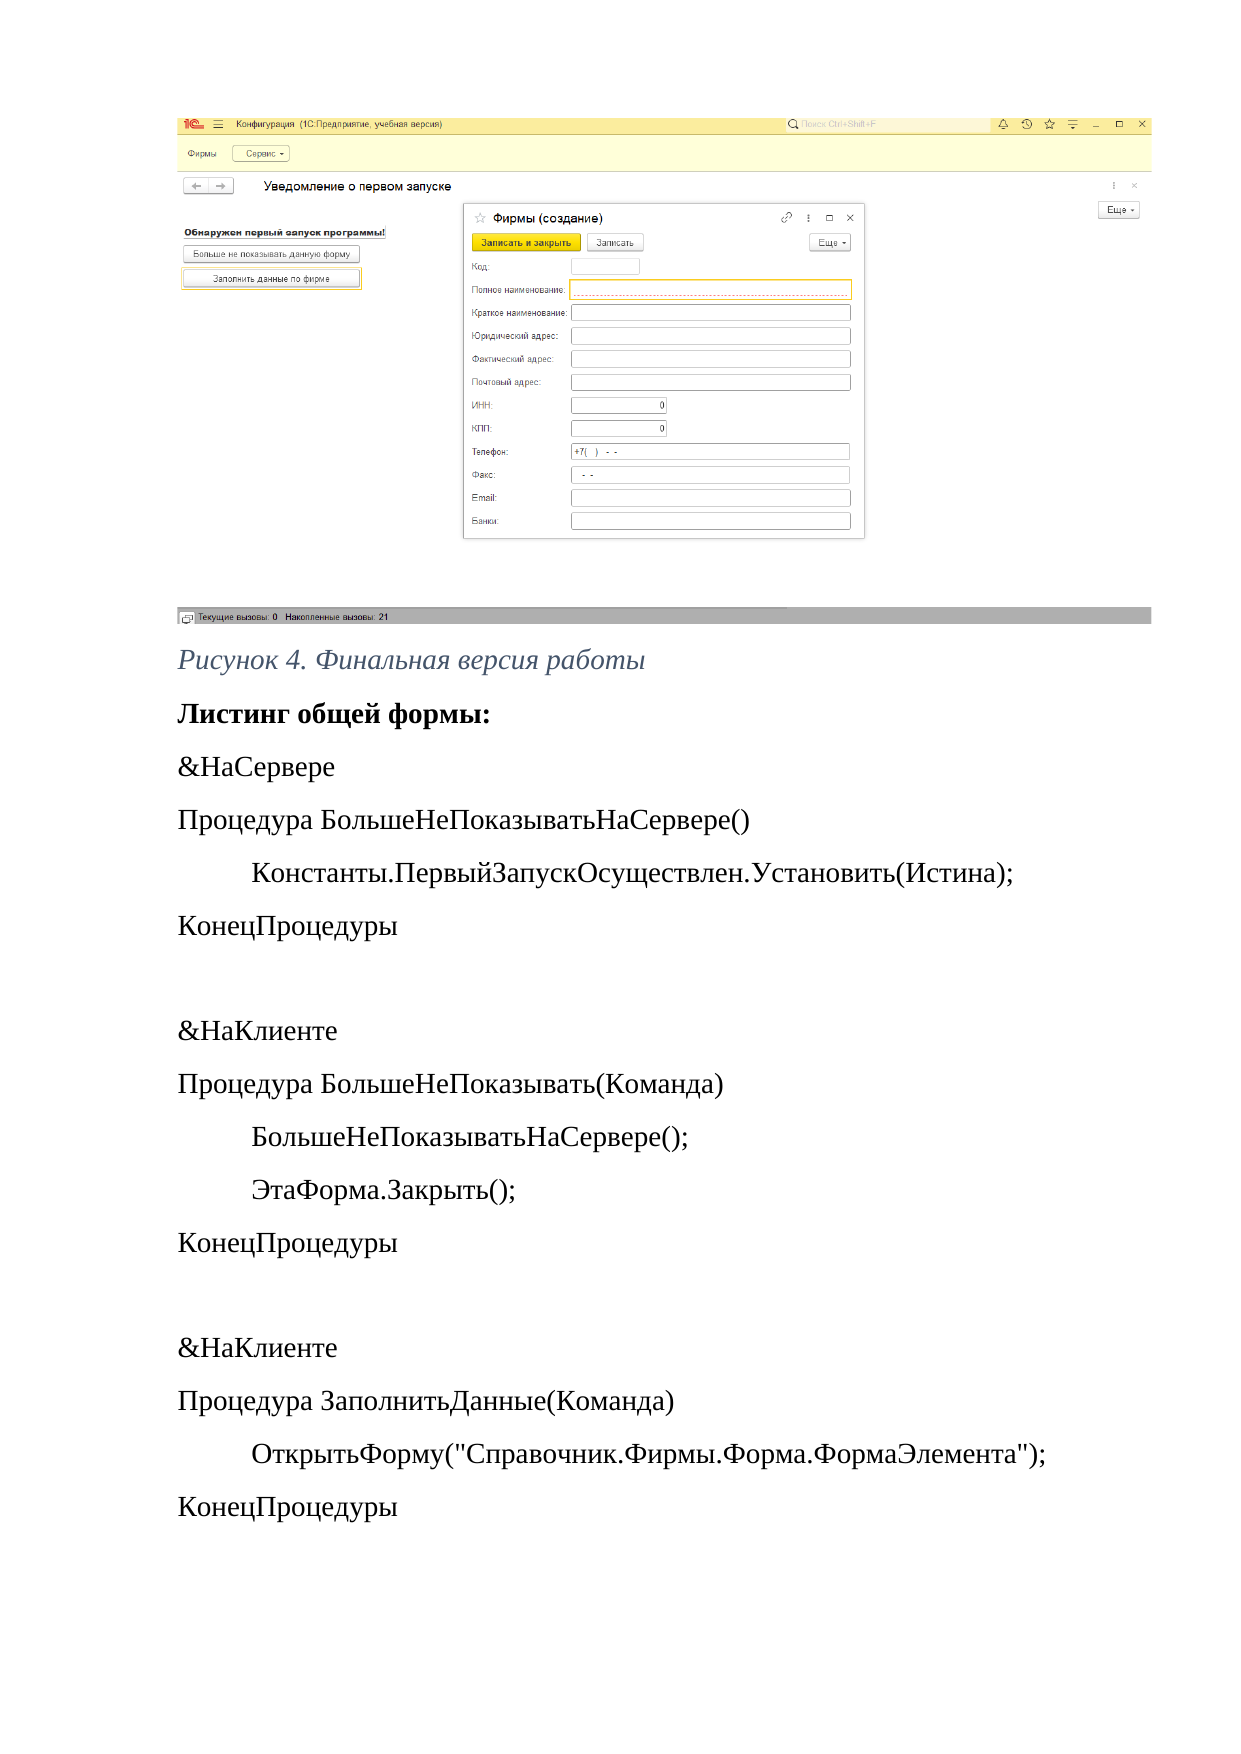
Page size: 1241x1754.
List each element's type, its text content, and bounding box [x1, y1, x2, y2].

text Константы.ПервыйЗапускОсуществлен.Установить(Истина); [177, 855, 1152, 888]
text Процедура БольшеНеПоказывать(Команда) [177, 1066, 1152, 1100]
text БольшеНеПоказыватьНаСервере(); [177, 1119, 1152, 1153]
text Листинг общей формы: [177, 697, 1152, 730]
text КонецПроцедуры [177, 908, 1152, 941]
text КонецПроцедуры [177, 1225, 1152, 1258]
text ЭтаФорма.Закрыть(); [177, 1172, 1152, 1205]
text &НаСервере [177, 749, 1152, 783]
text КонецПроцедуры [177, 1489, 1152, 1522]
text Процедура ЗаполнитьДанные(Команда) [177, 1383, 1152, 1417]
text ОткрытьФорму("Справочник.Фирмы.Форма.ФормаЭлемента"); [177, 1436, 1152, 1469]
picture [177, 118, 1152, 624]
text &НаКлиенте [177, 1330, 1152, 1364]
text Рисунок 4. Финальная версия работы [177, 642, 1152, 676]
text &НаКлиенте [177, 1013, 1152, 1047]
text Процедура БольшеНеПоказыватьНаСервере() [177, 802, 1152, 836]
